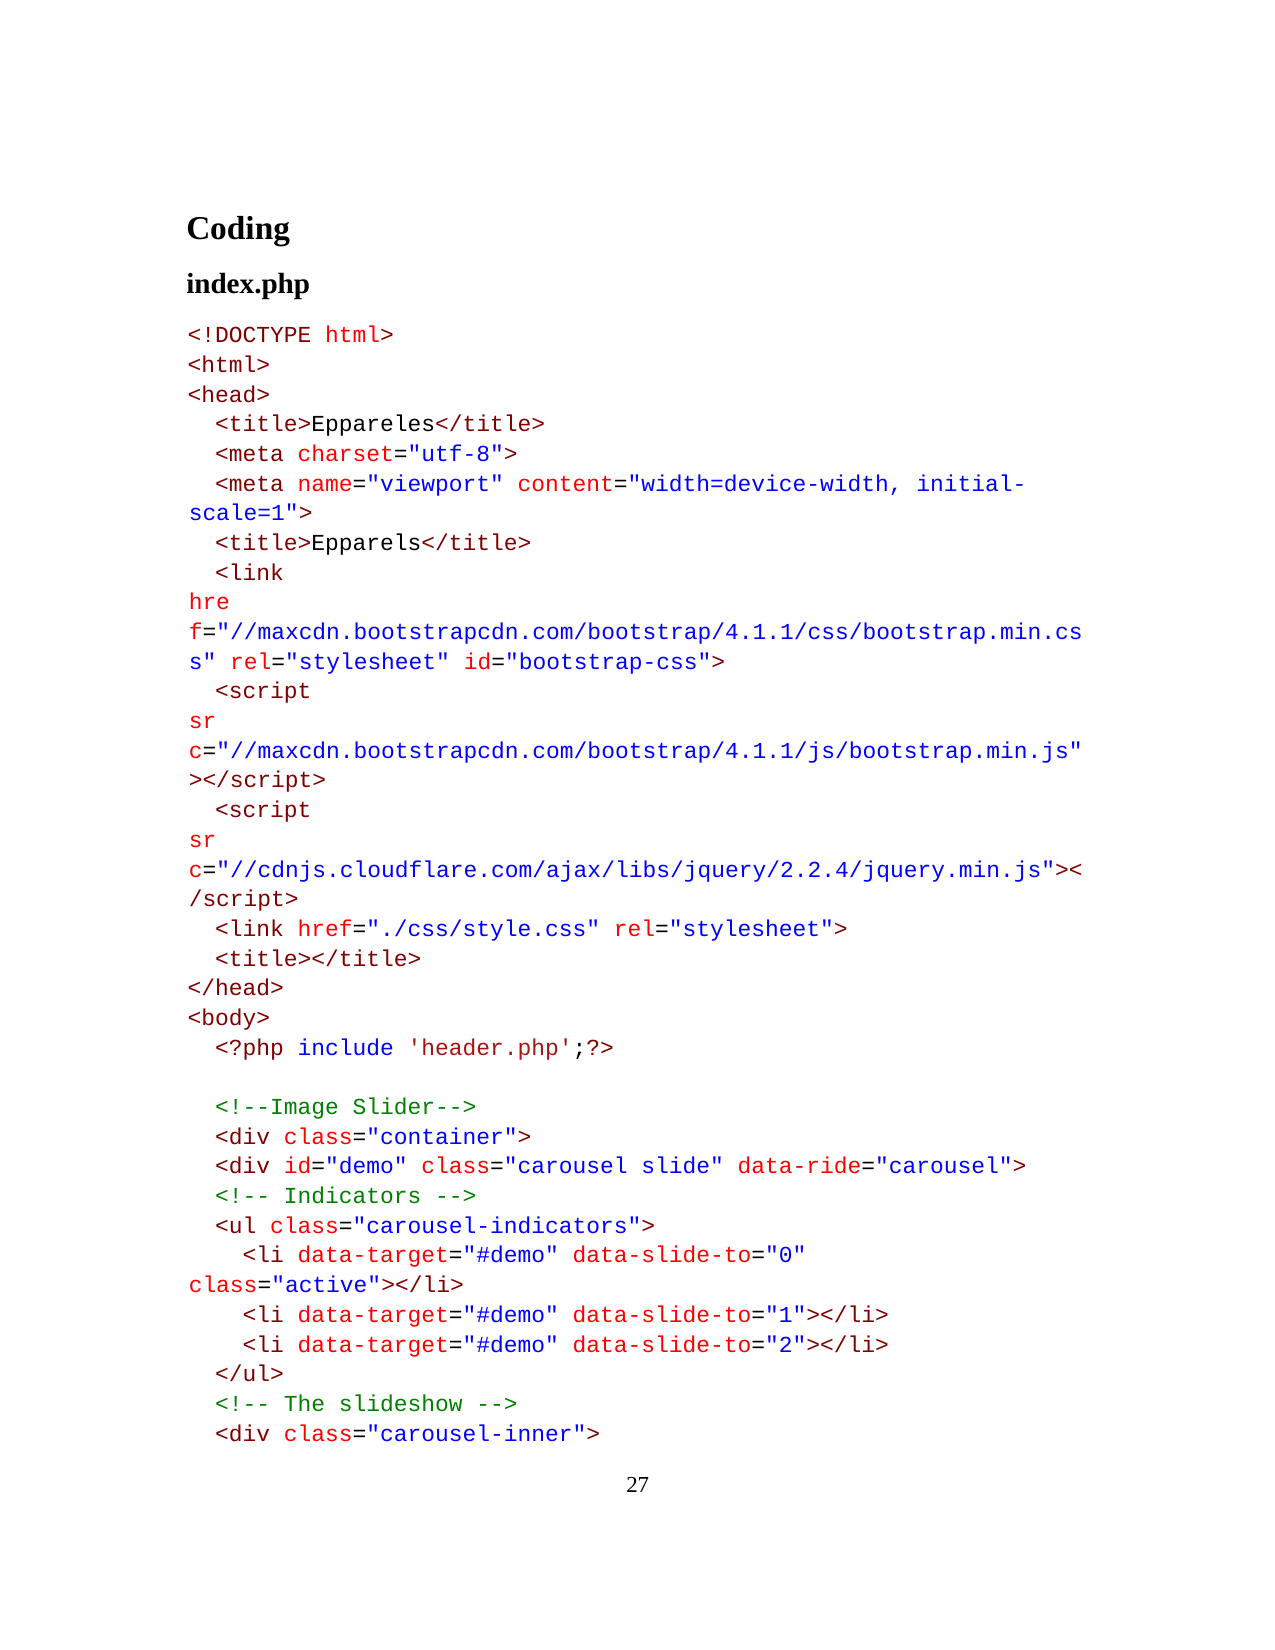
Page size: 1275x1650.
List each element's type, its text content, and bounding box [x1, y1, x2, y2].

text <li data-target="#demo" data-slide-to="0" class="active"></li> [187, 1240, 1087, 1299]
text <script src="//cdnjs.cloudflare.com/ajax/libs/jquery/2.2.4/jquery.min.js"></script> [187, 795, 1087, 913]
text <head> [187, 379, 1087, 409]
text <?php include 'header.php';?> [187, 1032, 1087, 1062]
text <meta name="viewport" content="width=device-width, initial-scale=1"> [187, 468, 1087, 528]
text <link href="./css/style.css" rel="stylesheet"> [187, 913, 1087, 943]
text index.php [186, 267, 1087, 300]
text <body> [187, 1003, 1087, 1032]
text <link href="//maxcdn.bootstrapcdn.com/bootstrap/4.1.1/css/bootstrap.min.css" rel="stylesheet" id="bootstrap-css"> [187, 557, 1087, 676]
text <!-- Indicators --> [187, 1181, 1087, 1210]
text <div class="carousel-inner"> [187, 1418, 1087, 1448]
text <!-- The slideshow --> [187, 1388, 1087, 1418]
text <li data-target="#demo" data-slide-to="1"></li> [187, 1299, 1087, 1329]
text </head> [187, 973, 1087, 1003]
text <!DOCTYPE html> [187, 320, 1087, 349]
text Coding [186, 208, 1087, 247]
text <meta charset="utf-8"> [187, 438, 1087, 468]
text </ul> [187, 1359, 1087, 1388]
text <div class="container"> [187, 1121, 1087, 1151]
text <li data-target="#demo" data-slide-to="2"></li> [187, 1329, 1087, 1359]
text <ul class="carousel-indicators"> [187, 1210, 1087, 1240]
text <div id="demo" class="carousel slide" data-ride="carousel"> [187, 1151, 1087, 1181]
text <title>Eppareles</title> [187, 409, 1087, 438]
text <title></title> [187, 943, 1087, 973]
text <script src="//maxcdn.bootstrapcdn.com/bootstrap/4.1.1/js/bootstrap.min.js"></script> [187, 676, 1087, 795]
text <html> [187, 349, 1087, 379]
text <!--Image Slider--> [187, 1092, 1087, 1121]
text <title>Epparels</title> [187, 528, 1087, 557]
